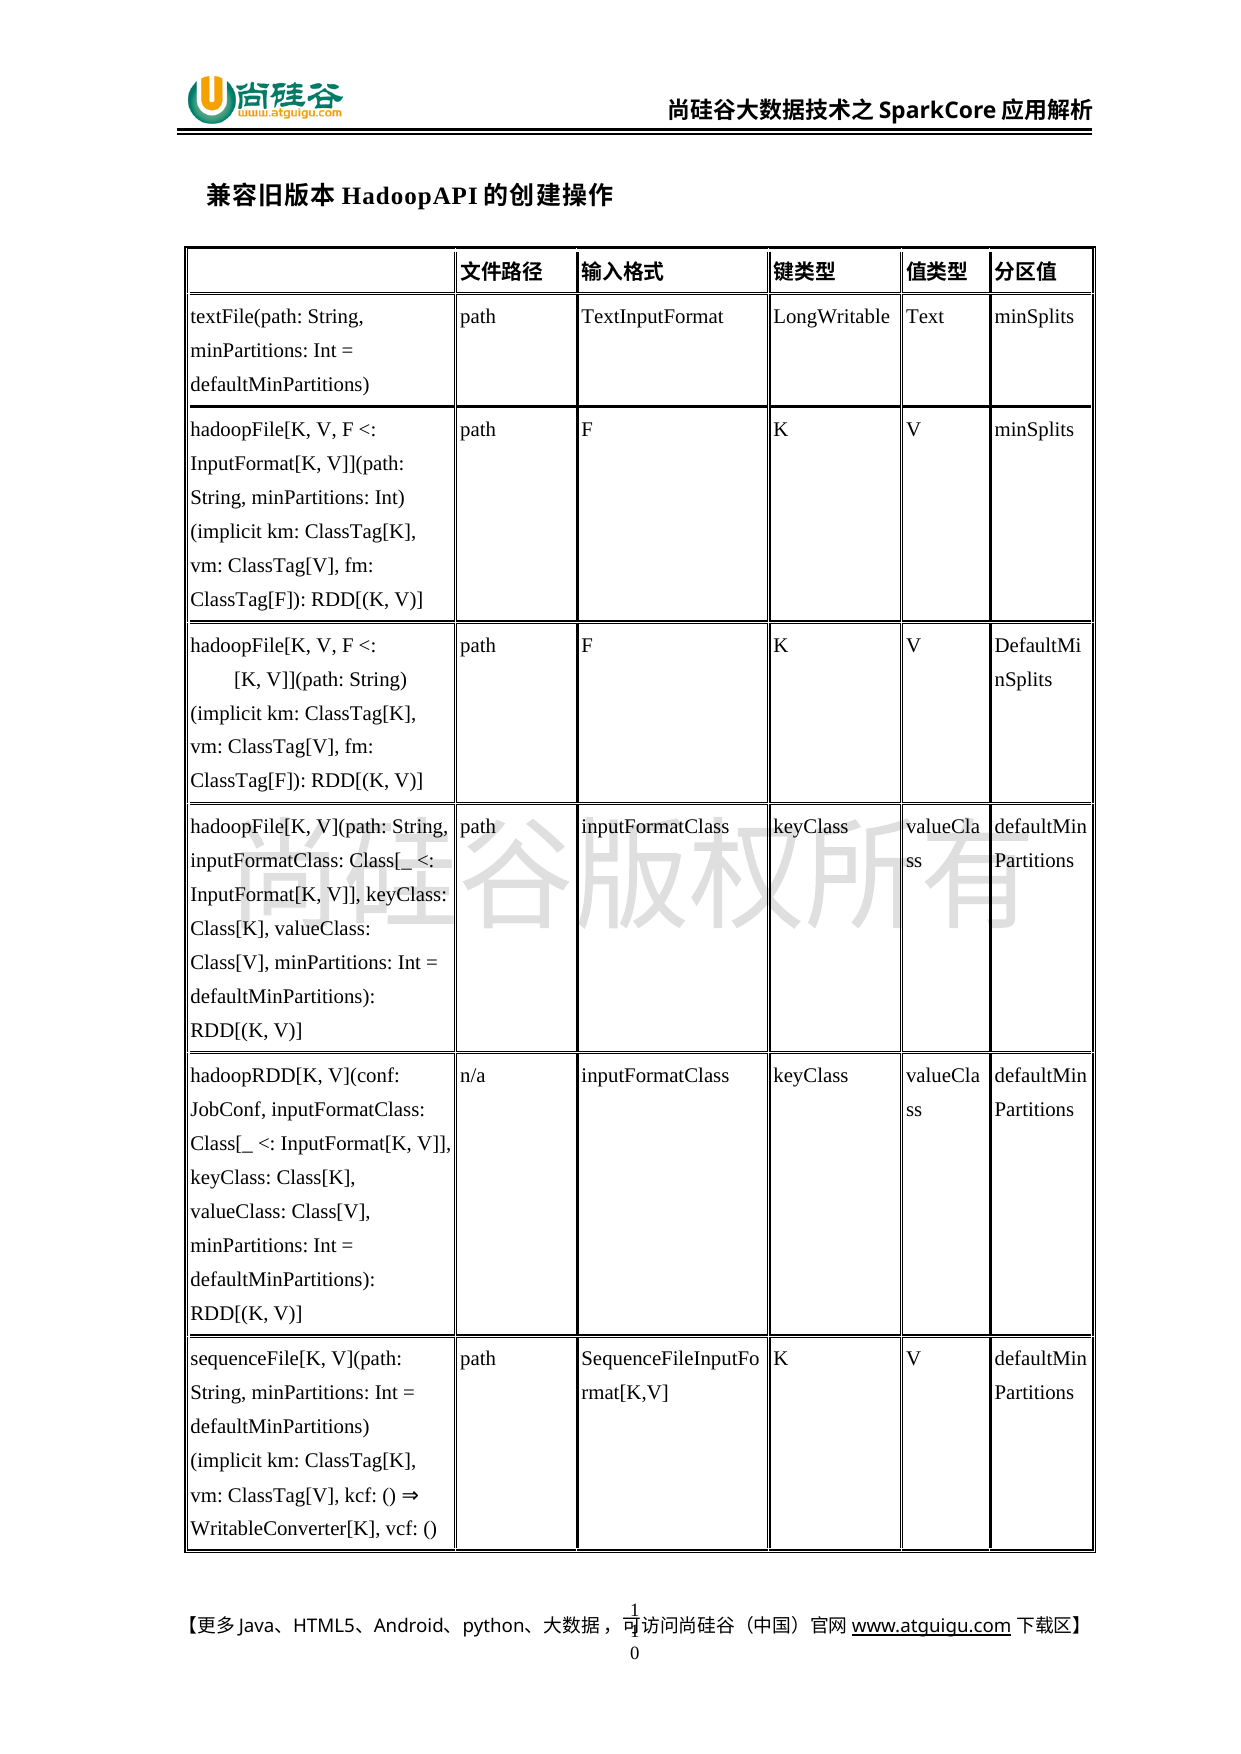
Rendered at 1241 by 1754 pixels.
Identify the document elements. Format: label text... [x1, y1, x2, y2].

table_cell minSplits [992, 291, 1093, 405]
table_cell V [903, 408, 989, 620]
table_cell path [457, 805, 576, 1051]
table_cell path [457, 295, 576, 405]
table_cell keyClass [771, 805, 900, 1051]
table_cell keyClass [771, 1054, 900, 1334]
table_cell LongWritable [771, 295, 900, 405]
table_header [188, 249, 456, 291]
table_header 输入格式 [577, 248, 769, 291]
table_cell K [769, 1338, 902, 1549]
table_cell n/a [457, 1054, 576, 1334]
table_cell textFile(path: String, minPartitions: Int = defaultMinPartitions) [188, 291, 454, 405]
table_cell valueClass [903, 805, 989, 1051]
table_cell K [771, 408, 900, 620]
table_cell TextInputFormat [579, 295, 767, 405]
table_header 值类型 [902, 248, 990, 291]
table_cell hadoopFile[K, V, F <: InputFormat[K, V]](path: String, minPartitions: Int) (implicit km: ClassTag[K], vm: ClassTag[V], fm: ClassTag[F]): RDD[(K, V)] [188, 405, 454, 620]
table_cell minSplits [992, 405, 1092, 620]
table_cell hadoopFile[K, V](path: String, inputFormatClass: Class[_ <: InputFormat[K, V]], keyClass: Class[K], valueClass: Class[V], minPartitions: Int = defaultMinPartitions): RDD[(K, V)] [186, 802, 456, 1051]
table_header 分区值 [990, 249, 1092, 291]
table_cell defaultMinPartitions [990, 802, 1094, 1051]
table_cell path [456, 1338, 577, 1549]
table_cell V [902, 1338, 990, 1549]
picture [177, 68, 362, 128]
table_cell DefaultMinSplits [992, 620, 1093, 802]
table_cell defaultMinPartitions [990, 1051, 1094, 1334]
table_cell hadoopFile[K, V, F <: [K, V]](path: String) (implicit km: ClassTag[K], vm: ClassTag[V], fm: ClassTag[F]): RDD[(K, V)] [188, 620, 454, 802]
table_cell inputFormatClass [579, 1054, 767, 1334]
table_cell valueClass [903, 1054, 989, 1334]
table_cell V [903, 624, 989, 802]
table_cell inputFormatClass [579, 805, 767, 1051]
table_cell F [579, 408, 767, 620]
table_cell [188, 1334, 456, 1549]
table_header 文件路径 [456, 248, 577, 291]
table_header 键类型 [769, 249, 902, 291]
table_cell hadoopRDD[K, V](conf: JobConf, inputFormatClass: Class[_ <: InputFormat[K, V]], keyClass: Class[K], valueClass: Class[V], minPartitions: Int = defaultMinPartitions): RDD[(K, V)] [186, 1051, 456, 1334]
table_cell path [457, 408, 576, 620]
table_cell K [771, 624, 900, 802]
table_cell Text [903, 295, 989, 405]
table_cell F [579, 624, 767, 802]
table_cell path [457, 624, 576, 802]
text 兼容旧版本HadoopAPI的创建操作 [177, 160, 1092, 228]
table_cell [990, 1334, 1093, 1549]
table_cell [577, 1334, 769, 1549]
